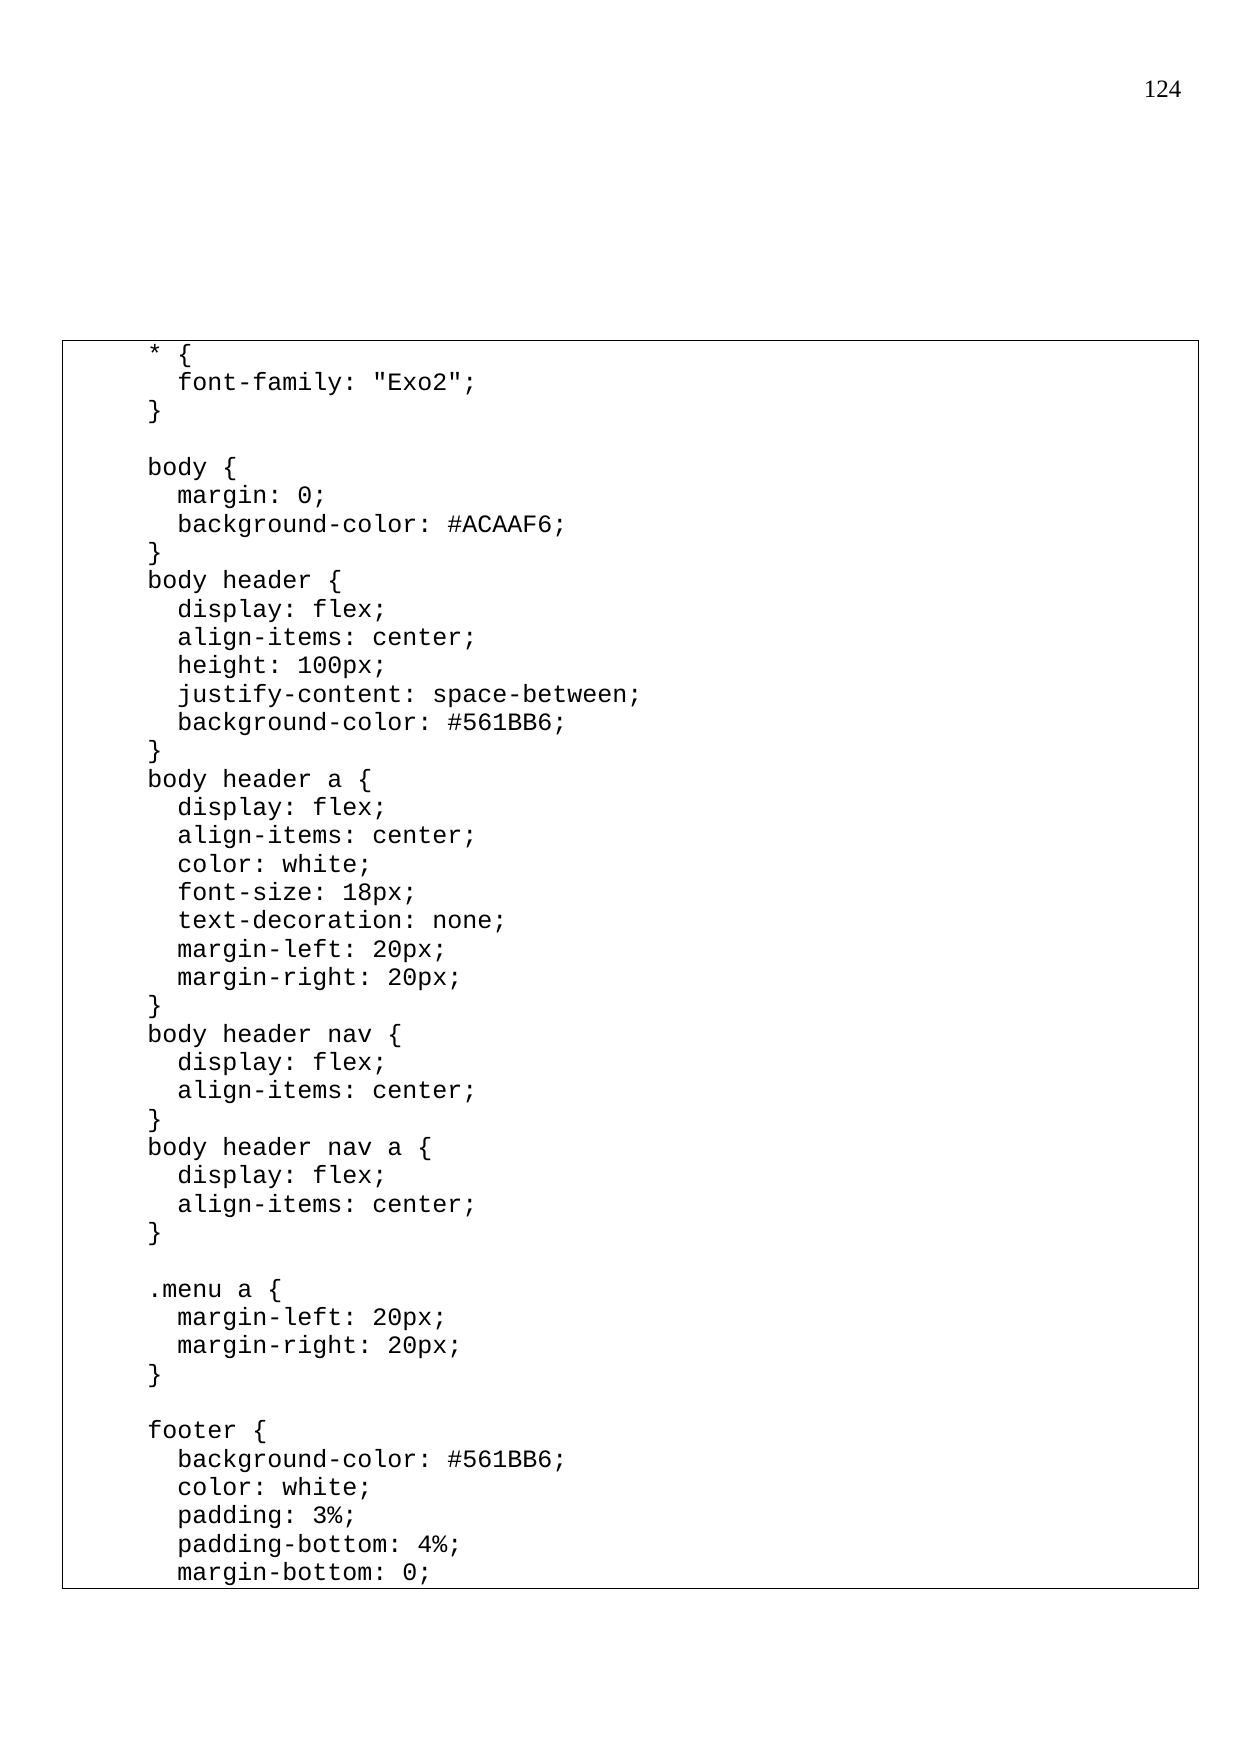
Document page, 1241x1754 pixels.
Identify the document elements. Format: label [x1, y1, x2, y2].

table_header [63, 341, 1198, 1588]
